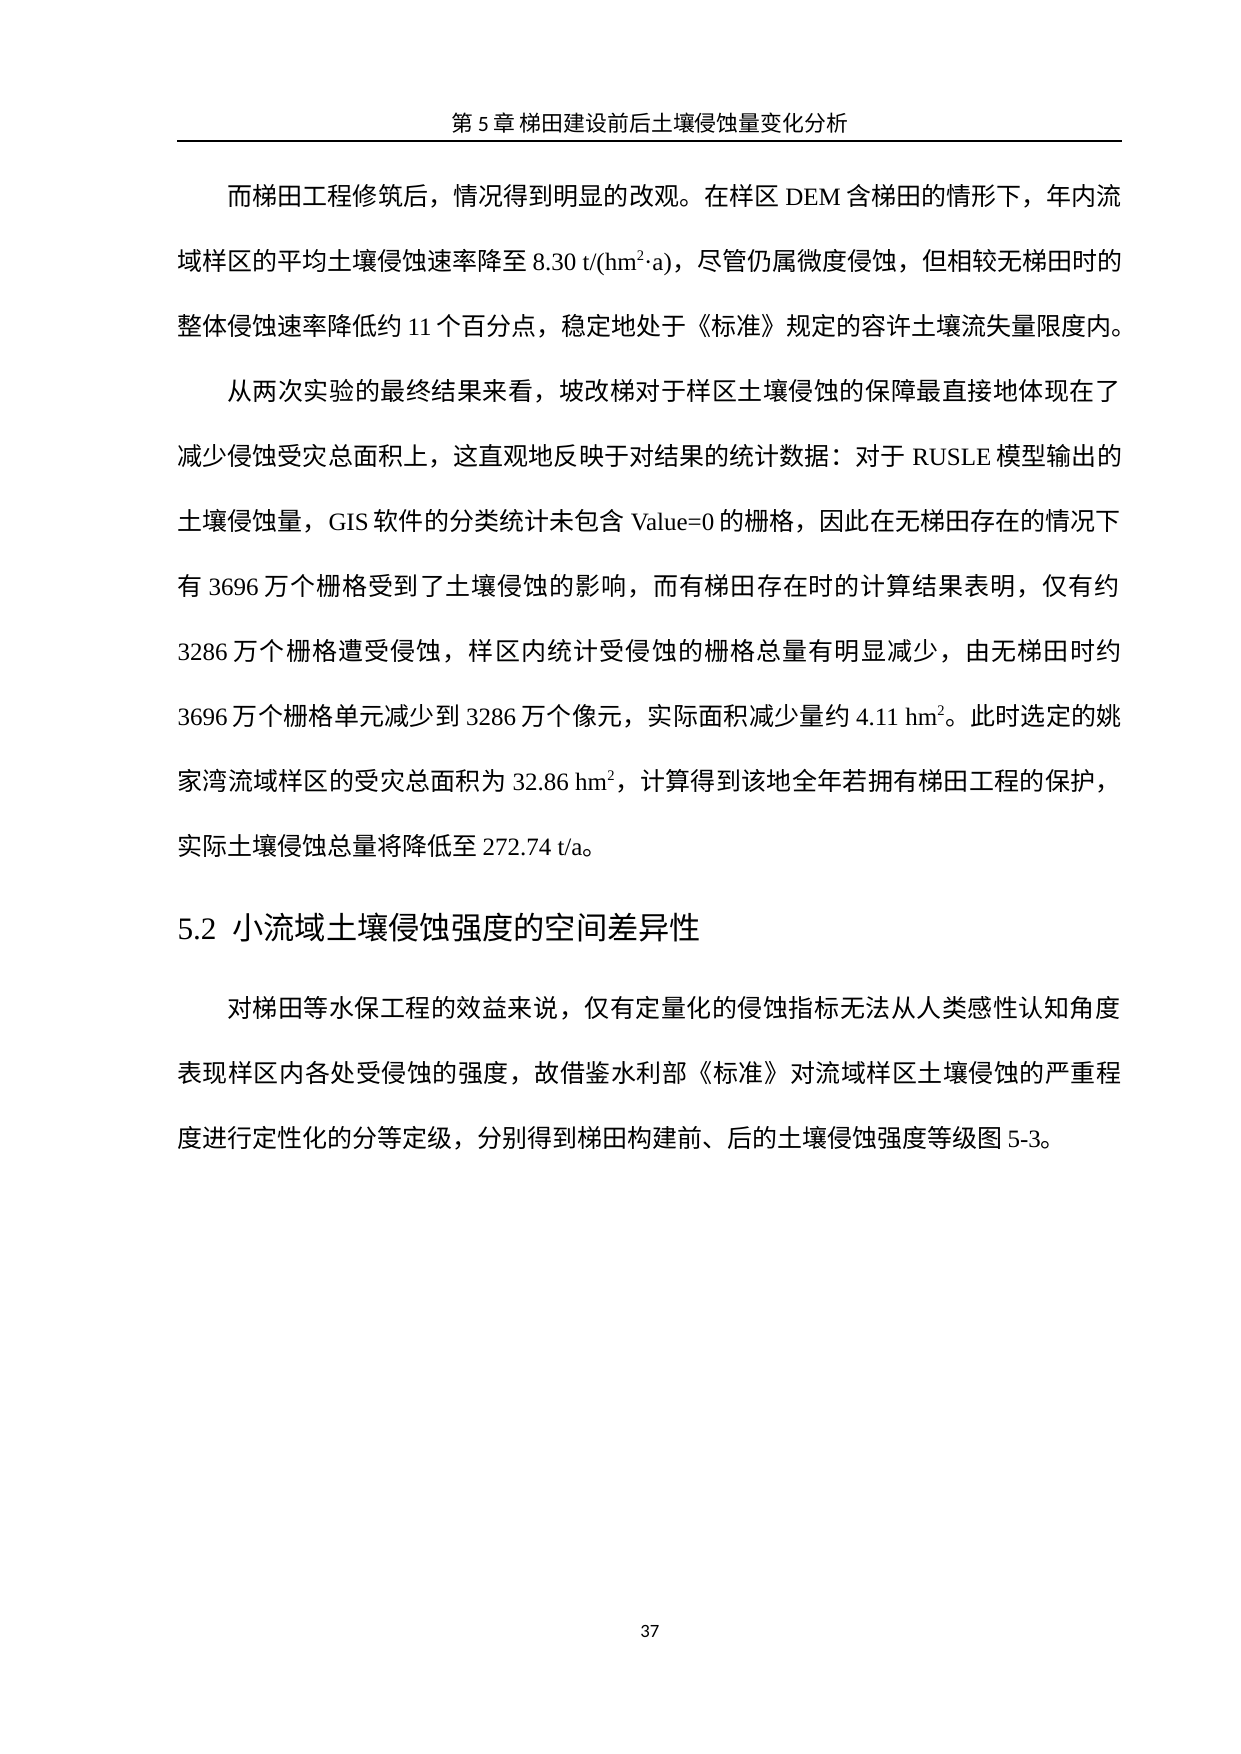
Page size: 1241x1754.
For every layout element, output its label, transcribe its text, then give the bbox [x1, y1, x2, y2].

text 从两次实验的最终结果来看，坡改梯对于样区土壤侵蚀的保障最直接地体现在了减少侵蚀受灾总面积上，这直观地反映于对结果的统计数据：对于RUSLE模型输出的土壤侵蚀量，GIS软件的分类统计未包含Value=0的栅格，因此在无梯田存在的情况下有3696万个栅格受到了土壤侵蚀的影响，而有梯田存在时的计算结果表明，仅有约3286万个栅格遭受侵蚀，样区内统计受侵蚀的栅格总量有明显减少，由无梯田时约3696万个栅格单元减少到3286万个像元，实际面积减少量约4.11 hm2。此时选定的姚家湾流域样区的受灾总面积为32.86 hm2，计算得到该地全年若拥有梯田工程的保护，实际土壤侵蚀总量将降低至272.74 t/a。 [177, 357, 1122, 877]
text 5.2 小流域土壤侵蚀强度的空间差异性 [177, 893, 1122, 958]
text 而梯田工程修筑后，情况得到明显的改观。在样区DEM含梯田的情形下，年内流域样区的平均土壤侵蚀速率降至8.30 t/(hm2·a)，尽管仍属微度侵蚀，但相较无梯田时的整体侵蚀速率降低约11个百分点，稳定地处于《标准》规定的容许土壤流失量限度内。 [177, 162, 1122, 357]
text 对梯田等水保工程的效益来说，仅有定量化的侵蚀指标无法从人类感性认知角度表现样区内各处受侵蚀的强度，故借鉴水利部《标准》对流域样区土壤侵蚀的严重程度进行定性化的分等定级，分别得到梯田构建前、后的土壤侵蚀强度等级图5-3。 [177, 974, 1122, 1169]
